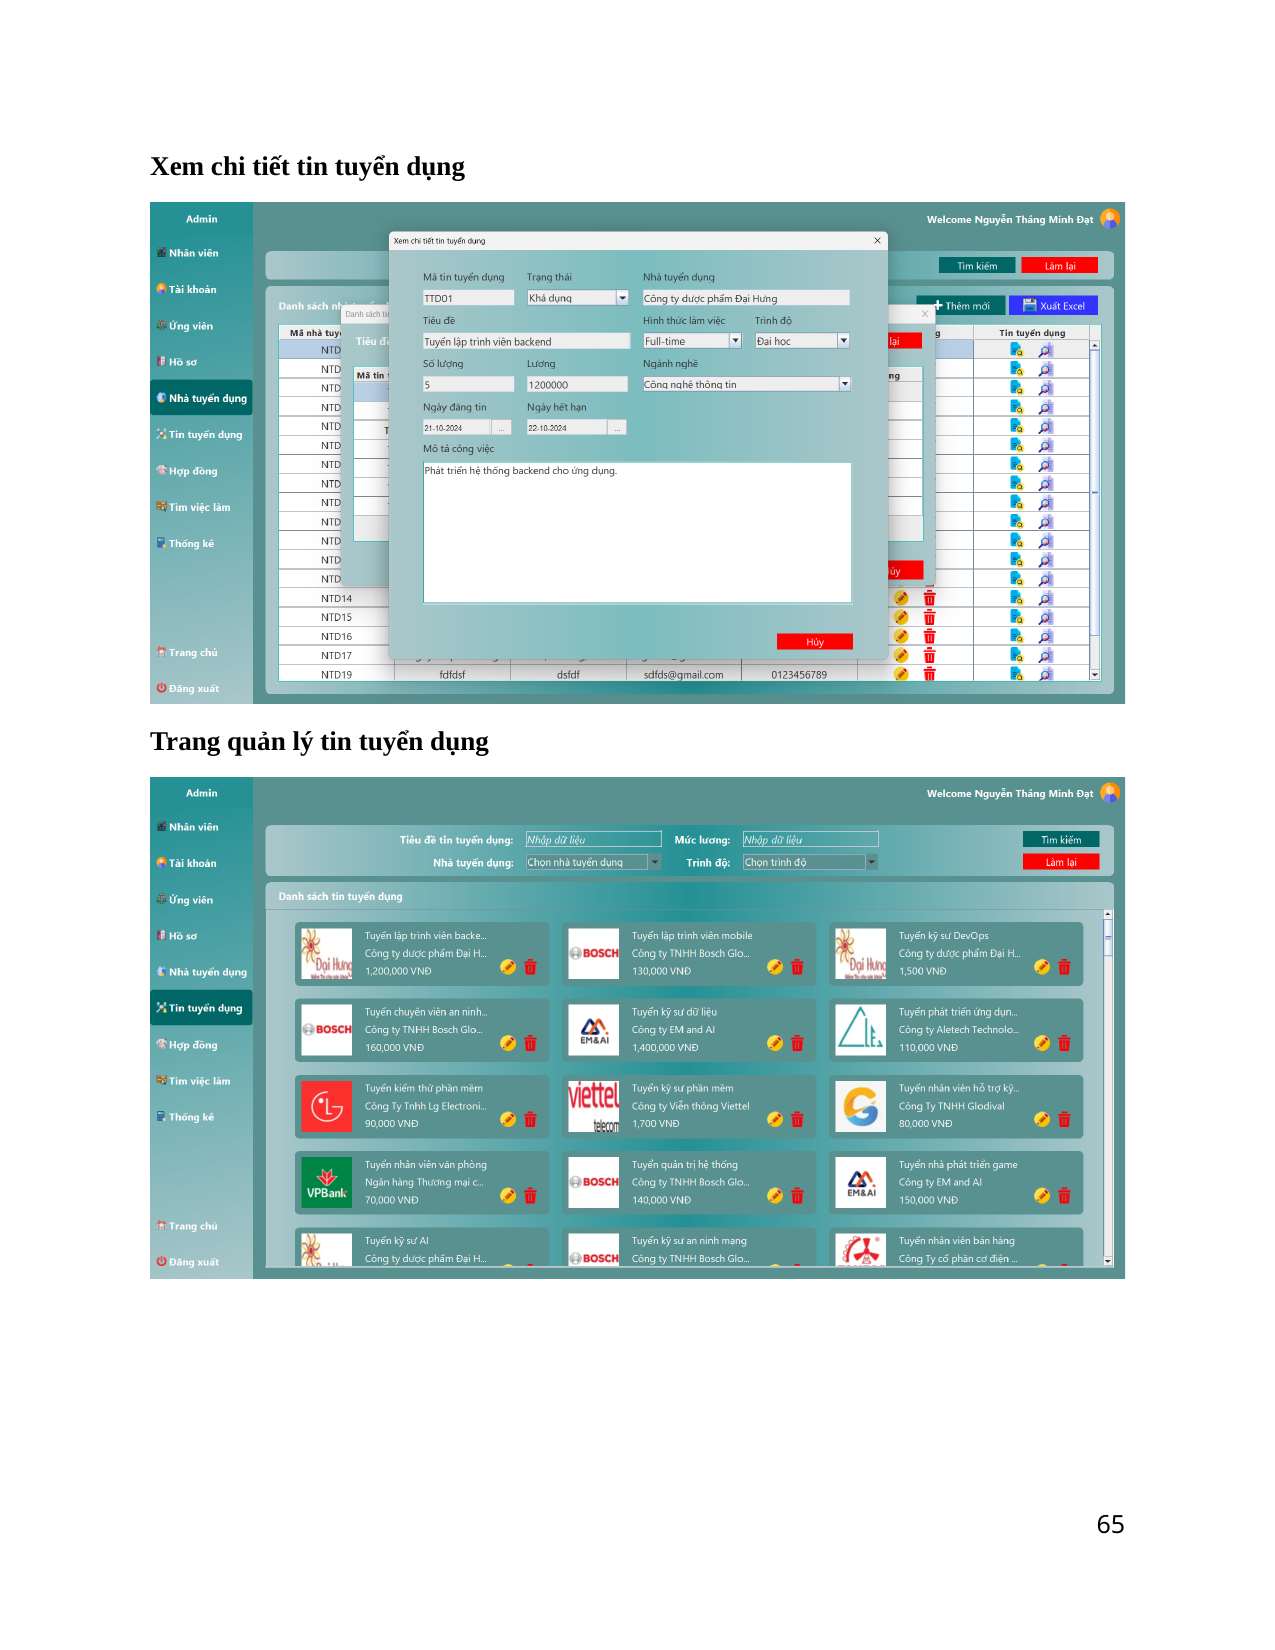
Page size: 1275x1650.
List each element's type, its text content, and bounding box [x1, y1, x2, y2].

picture [150, 777, 1125, 1279]
text Xem chi tiết tin tuyển dụng [150, 150, 1125, 181]
text Trang quản lý tin tuyển dụng [150, 725, 1125, 756]
picture [150, 202, 1125, 704]
